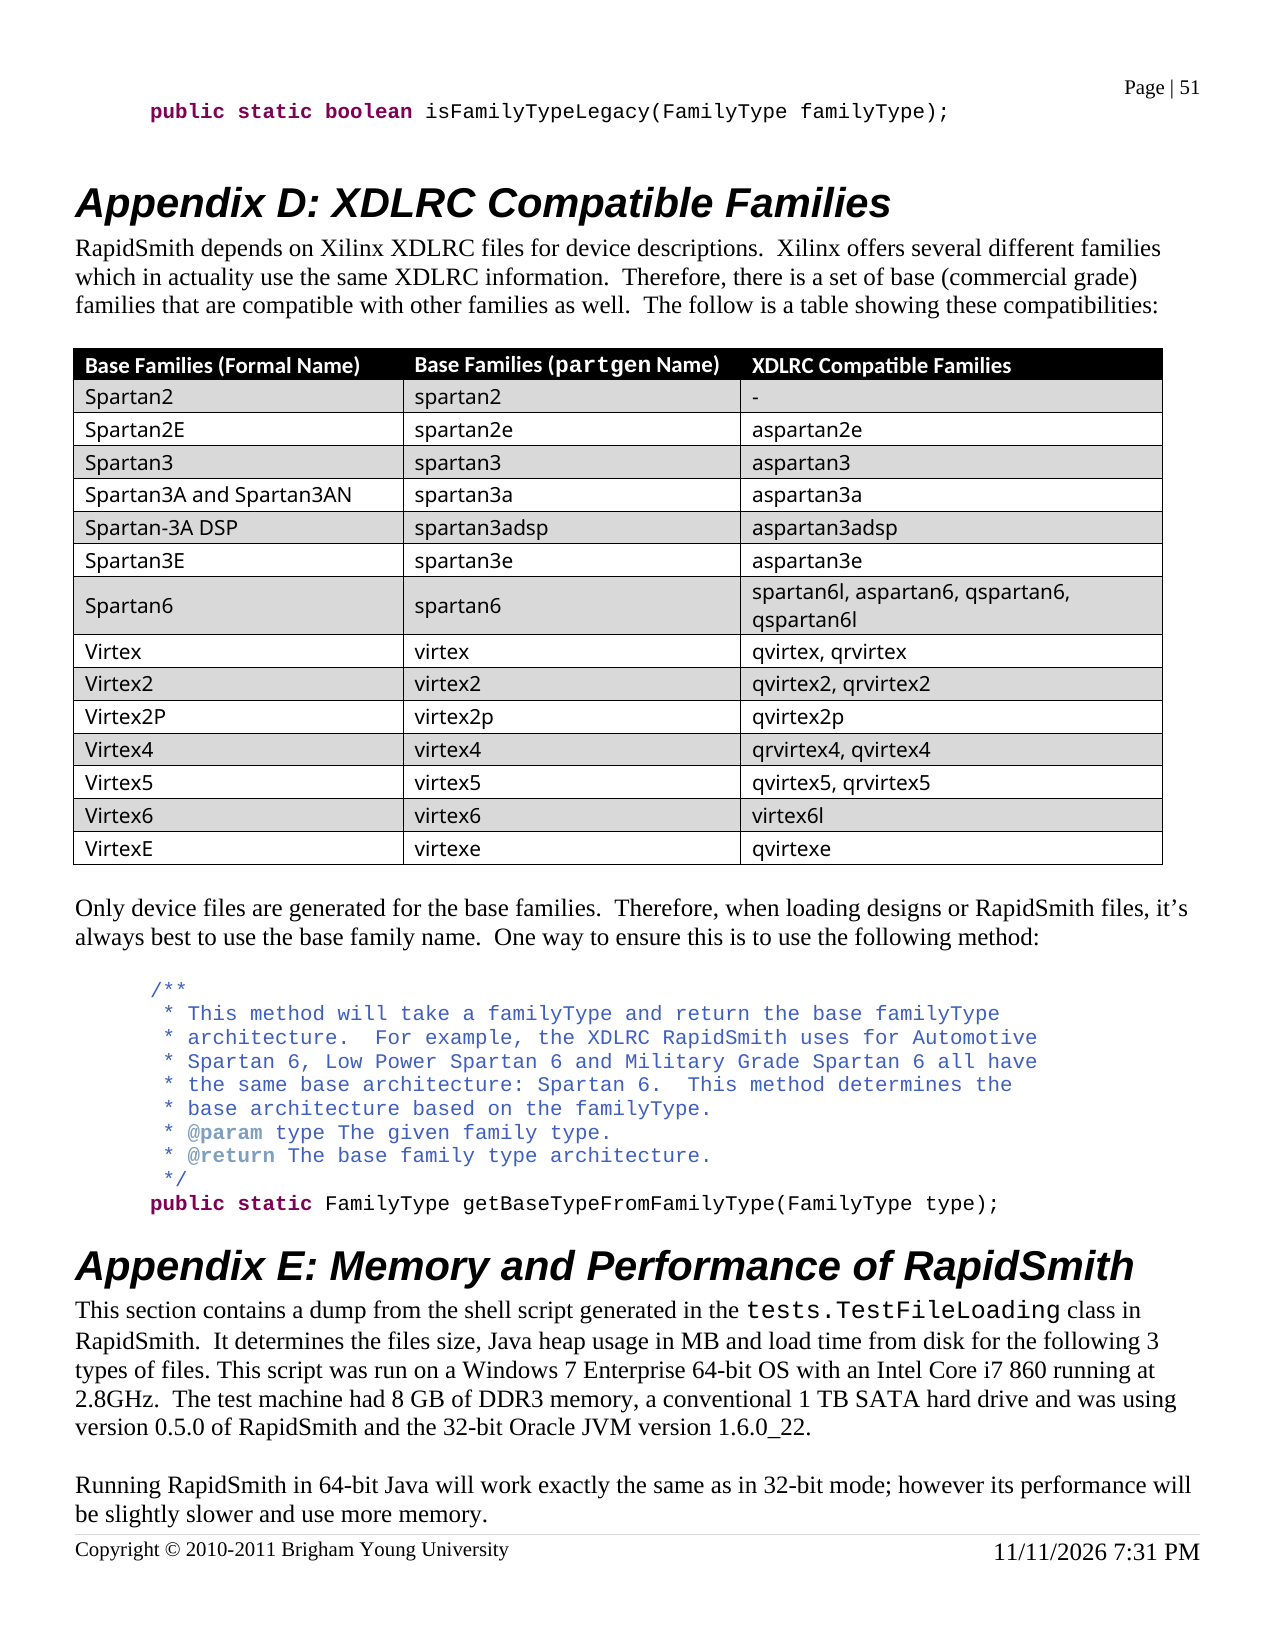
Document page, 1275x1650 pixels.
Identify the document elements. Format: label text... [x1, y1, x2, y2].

table_cell Spartan6 [74, 577, 403, 634]
table_cell Virtex6 [74, 799, 403, 831]
table_cell Virtex2P [74, 701, 403, 732]
table_header Base Families (Formal Name) [74, 349, 403, 379]
table_cell spartan3a [404, 479, 740, 511]
table_cell aspartan2e [741, 413, 1162, 445]
table_cell virtex4 [404, 734, 740, 765]
text public static boolean isFamilyTypeLegacy(FamilyType familyType); [75, 101, 1200, 125]
table_cell aspartan3e [741, 544, 1162, 576]
text RapidSmith depends on Xilinx XDLRC files for device descriptions. Xilinx offers several different families which in actuality use the same XDLRC information. Therefore, there is a set of base (commercial grade) families that are compatible with other families as well. The follow is a table showing these compatibilities: [75, 233, 1200, 319]
table_cell spartan2 [404, 380, 740, 412]
subtitle Appendix E: Memory and Performance of RapidSmith [75, 1241, 1200, 1289]
subtitle Appendix D: XDLRC Compatible Families [75, 179, 1200, 227]
table_cell spartan3e [404, 544, 740, 576]
text * base architecture based on the familyType. [75, 1098, 1200, 1122]
table_cell qvirtexe [741, 832, 1162, 864]
table_cell Spartan2E [74, 413, 403, 445]
table_cell qvirtex, qrvirtex [741, 635, 1162, 667]
table_cell virtex [404, 635, 740, 667]
table_cell Spartan3A and Spartan3AN [74, 479, 403, 511]
table_cell spartan6l, aspartan6, qspartan6, qspartan6l [741, 577, 1162, 634]
table_cell qvirtex5, qrvirtex5 [741, 766, 1162, 798]
table_cell Virtex2 [74, 668, 403, 700]
table_cell qvirtex2p [741, 701, 1162, 732]
text * This method will take a familyType and return the base familyType [75, 1003, 1200, 1027]
table_cell Spartan-3A DSP [74, 512, 403, 543]
text public static FamilyType getBaseTypeFromFamilyType(FamilyType type); [75, 1193, 1200, 1216]
table_cell Spartan2 [74, 380, 403, 412]
text * architecture. For example, the XDLRC RapidSmith uses for Automotive [75, 1027, 1200, 1051]
table_cell qrvirtex4, qvirtex4 [741, 734, 1162, 765]
table_cell spartan2e [404, 413, 740, 445]
text * @return The base family type architecture. [75, 1145, 1200, 1169]
text /** [75, 980, 1200, 1003]
text * the same base architecture: Spartan 6. This method determines the [75, 1074, 1200, 1098]
table_cell qvirtex2, qrvirtex2 [741, 668, 1162, 700]
table_cell aspartan3 [741, 446, 1162, 478]
table_cell spartan6 [404, 577, 740, 634]
table_cell Spartan3 [74, 446, 403, 478]
text */ [75, 1169, 1200, 1193]
table_cell virtex2 [404, 668, 740, 700]
text Running RapidSmith in 64-bit Java will work exactly the same as in 32-bit mode; however its performance will be slightly slower and use more memory. [75, 1470, 1200, 1527]
table_cell Virtex5 [74, 766, 403, 798]
text Only device files are generated for the base families. Therefore, when loading designs or RapidSmith files, it’s always best to use the base family name. One way to ensure this is to use the following method: [75, 893, 1200, 951]
table_cell Virtex [74, 635, 403, 667]
table_cell Spartan3E [74, 544, 403, 576]
table_cell aspartan3adsp [741, 512, 1162, 543]
table_cell virtex5 [404, 766, 740, 798]
table_cell virtex2p [404, 701, 740, 732]
table_header XDLRC Compatible Families [741, 349, 1162, 379]
table_cell spartan3adsp [404, 512, 740, 543]
table_cell Virtex4 [74, 734, 403, 765]
text * Spartan 6, Low Power Spartan 6 and Military Grade Spartan 6 all have [75, 1051, 1200, 1074]
table_header Base Families (partgen Name) [404, 349, 740, 379]
table_cell - [741, 380, 1162, 412]
text This section contains a dump from the shell script generated in the tests.TestFileLoading class in RapidSmith. It determines the files size, Java heap usage in MB and load time from disk for the following 3 types of files. This script was run on a Windows 7 Enterprise 64-bit OS with an Intel Core i7 860 running at 2.8GHz. The test machine had 8 GB of DDR3 memory, a conventional 1 TB SATA hard drive and was using version 0.5.0 of RapidSmith and the 32-bit Oracle JVM version 1.6.0_22. [75, 1295, 1200, 1441]
text * @param type The given family type. [75, 1122, 1200, 1145]
table_cell virtex6l [741, 799, 1162, 831]
table_cell spartan3 [404, 446, 740, 478]
table_cell virtexe [404, 832, 740, 864]
table_cell VirtexE [74, 832, 403, 864]
table_cell virtex6 [404, 799, 740, 831]
table_cell aspartan3a [741, 479, 1162, 511]
